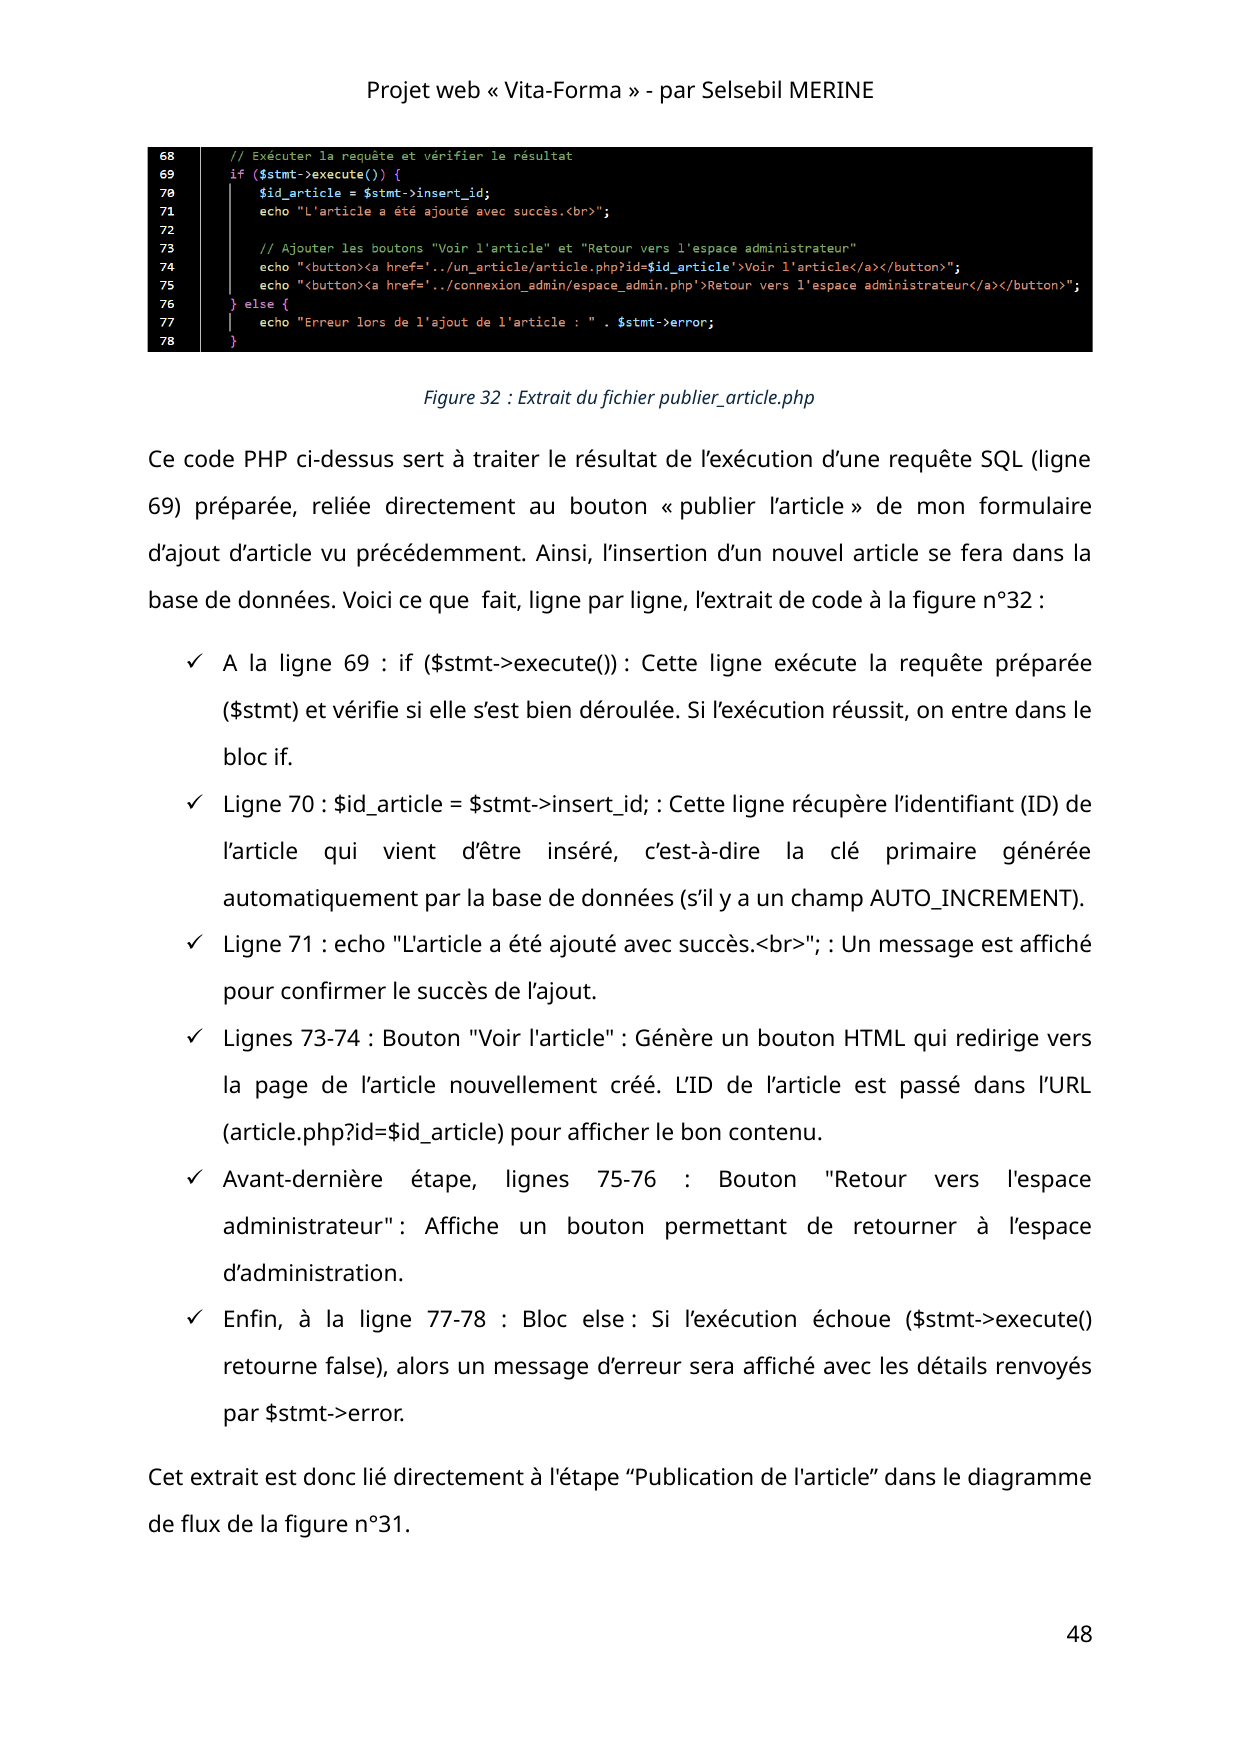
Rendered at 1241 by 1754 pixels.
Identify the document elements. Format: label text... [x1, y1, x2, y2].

list Ligne 71 : echo "L'article a été ajouté avec succès.<br>"; : Un message est affiché pour confirmer le succès de l’ajout. [185, 928, 1093, 1007]
list A la ligne 69 : if ($stmt->execute()) : Cette ligne exécute la requête préparée ($stmt) et vérifie si elle s’est bien déroulée. Si l’exécution réussit, on entre dans le bloc if. [185, 647, 1093, 772]
list Ligne 70 : $id_article = $stmt->insert_id; : Cette ligne récupère l’identifiant (ID) de l’article qui vient d’être inséré, c’est-à-dire la clé primaire générée automatiquement par la base de données (s’il y a un champ AUTO_INCREMENT). [185, 788, 1093, 913]
picture [147, 147, 1093, 352]
text Figure 32 : Extrait du fichier publier_article.php [148, 384, 1093, 409]
list Enfin, à la ligne 77-78 : Bloc else : Si l’exécution échoue ($stmt->execute() retourne false), alors un message d’erreur sera affiché avec les détails renvoyés par $stmt->error. [185, 1303, 1093, 1428]
list Lignes 73-74 : Bouton "Voir l'article" : Génère un bouton HTML qui redirige vers la page de l’article nouvellement créé. L’ID de l’article est passé dans l’URL (article.php?id=$id_article) pour afficher le bon contenu. [185, 1022, 1093, 1147]
text Ce code PHP ci-dessus sert à traiter le résultat de l’exécution d’une requête SQL (ligne 69) préparée, reliée directement au bouton « publier l’article » de mon formulaire d’ajout d’article vu précédemment. Ainsi, l’insertion d’un nouvel article se fera dans la base de données. Voici ce que fait, ligne par ligne, l’extrait de code à la figure n°32 : [148, 443, 1093, 615]
list Avant-dernière étape, lignes 75-76 : Bouton "Retour vers l'espace administrateur" : Affiche un bouton permettant de retourner à l’espace d’administration. [185, 1163, 1093, 1288]
text Cet extrait est donc lié directement à l'étape “Publication de l'article” dans le diagramme de flux de la figure n°31. [148, 1461, 1093, 1539]
